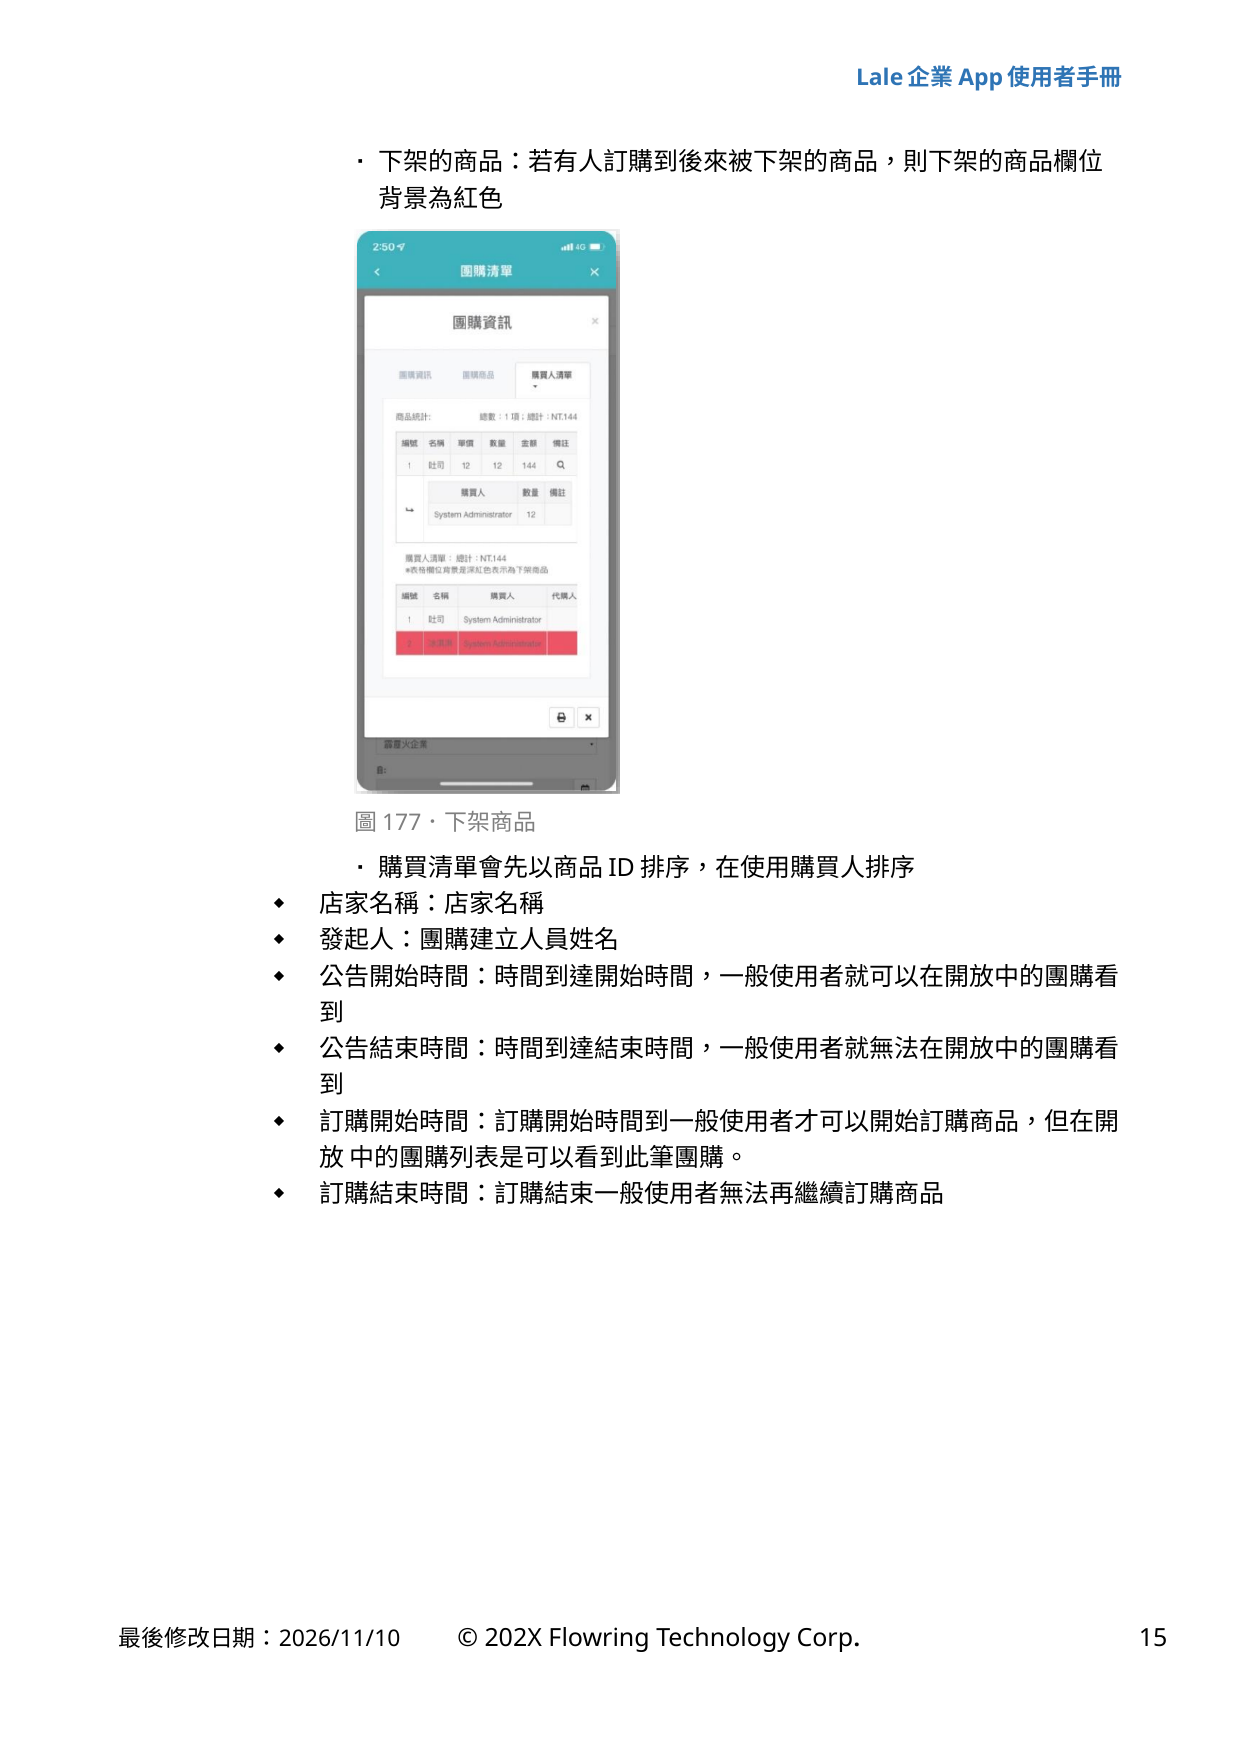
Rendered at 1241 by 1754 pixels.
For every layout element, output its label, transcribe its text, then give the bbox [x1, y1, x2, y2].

list 發起人：團購建立人員姓名 [272, 920, 1122, 956]
list 公告開始時間：時間到達開始時間，一般使用者就可以在開放中的團購看到 [272, 956, 1122, 1028]
picture [354, 229, 620, 794]
list 店家名稱：店家名稱 [272, 883, 1122, 920]
list 訂購開始時間：訂購開始時間到一般使用者才可以開始訂購商品，但在開放 中的團購列表是可以看到此筆團購。 [272, 1101, 1122, 1173]
list 購買清單會先以商品ID排序，在使用購買人排序 [354, 847, 1122, 883]
list 下架的商品：若有人訂購到後來被下架的商品，則下架的商品欄位背景為紅色 [354, 142, 1122, 214]
list 公告結束時間：時間到達結束時間，一般使用者就無法在開放中的團購看到 [272, 1028, 1122, 1101]
list 訂購結束時間：訂購結束一般使用者無法再繼續訂購商品 [272, 1173, 1122, 1210]
